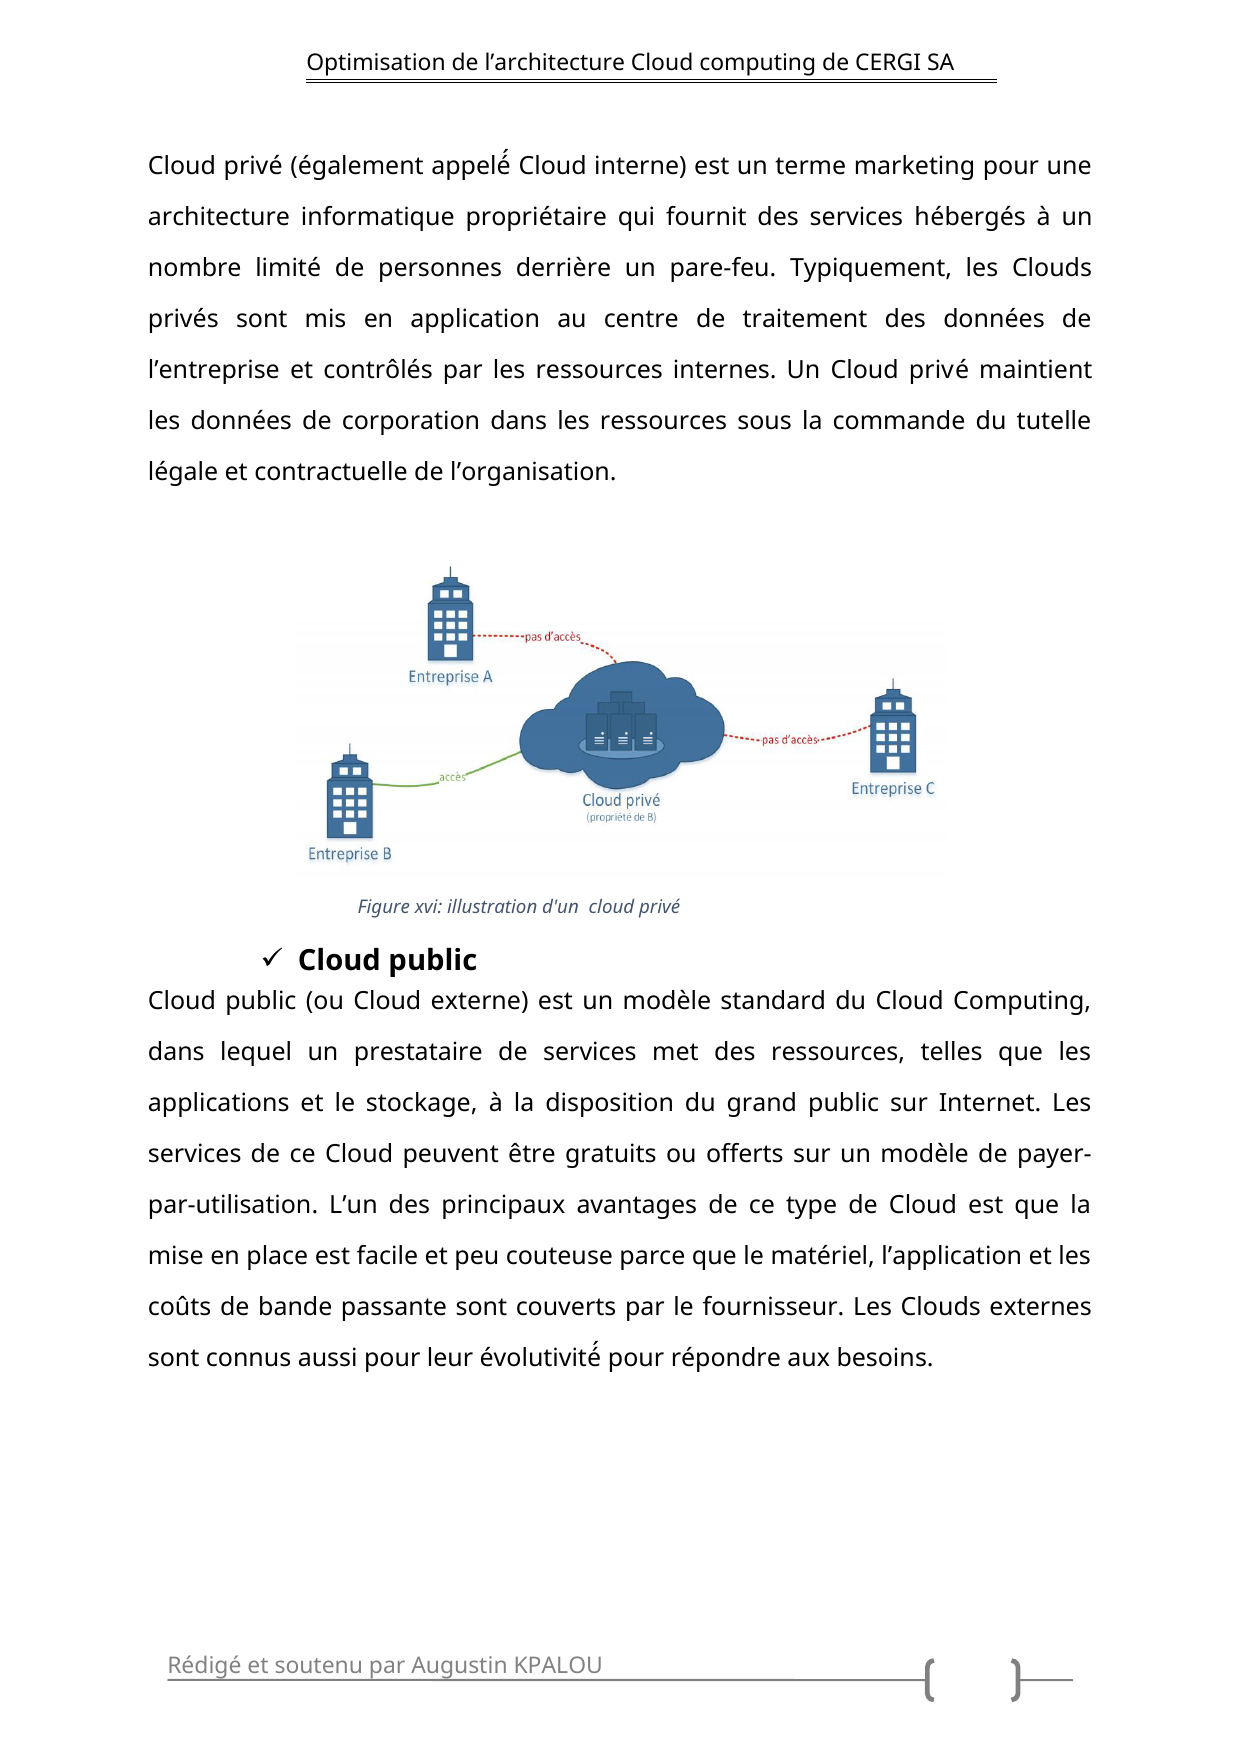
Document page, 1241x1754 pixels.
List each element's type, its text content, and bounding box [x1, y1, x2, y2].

text Cloud public (ou Cloud externe) est un modèle standard du Cloud Computing, dans lequel un prestataire de services met des ressources, telles que les applications et le stockage, à la disposition du grand public sur Internet. Les services de ce Cloud peuvent être gratuits ou offerts sur un modèle de payer-par-utilisation. L’un des principaux avantages de ce type de Cloud est que la mise en place est facile et peu couteuse parce que le matériel, l’application et les coûts de bande passante sont couverts par le fournisseur. Les Clouds externes sont connus aussi pour leur évolutivité́ pour répondre aux besoins. [148, 982, 1093, 1374]
text Figure xvi: illustration d'un cloud privé [148, 893, 1093, 919]
subtitle Cloud public [260, 939, 1093, 979]
text Cloud privé (également appelé́ Cloud interne) est un terme marketing pour une architecture informatique propriétaire qui fournit des services hébergés à un nombre limité de personnes derrière un pare-feu. Typiquement, les Clouds privés sont mis en application au centre de traitement des données de l’entreprise et contrôlés par les ressources internes. Un Cloud privé maintient les données de corporation dans les ressources sous la commande du tutelle légale et contractuelle de l’organisation. [148, 148, 1093, 488]
